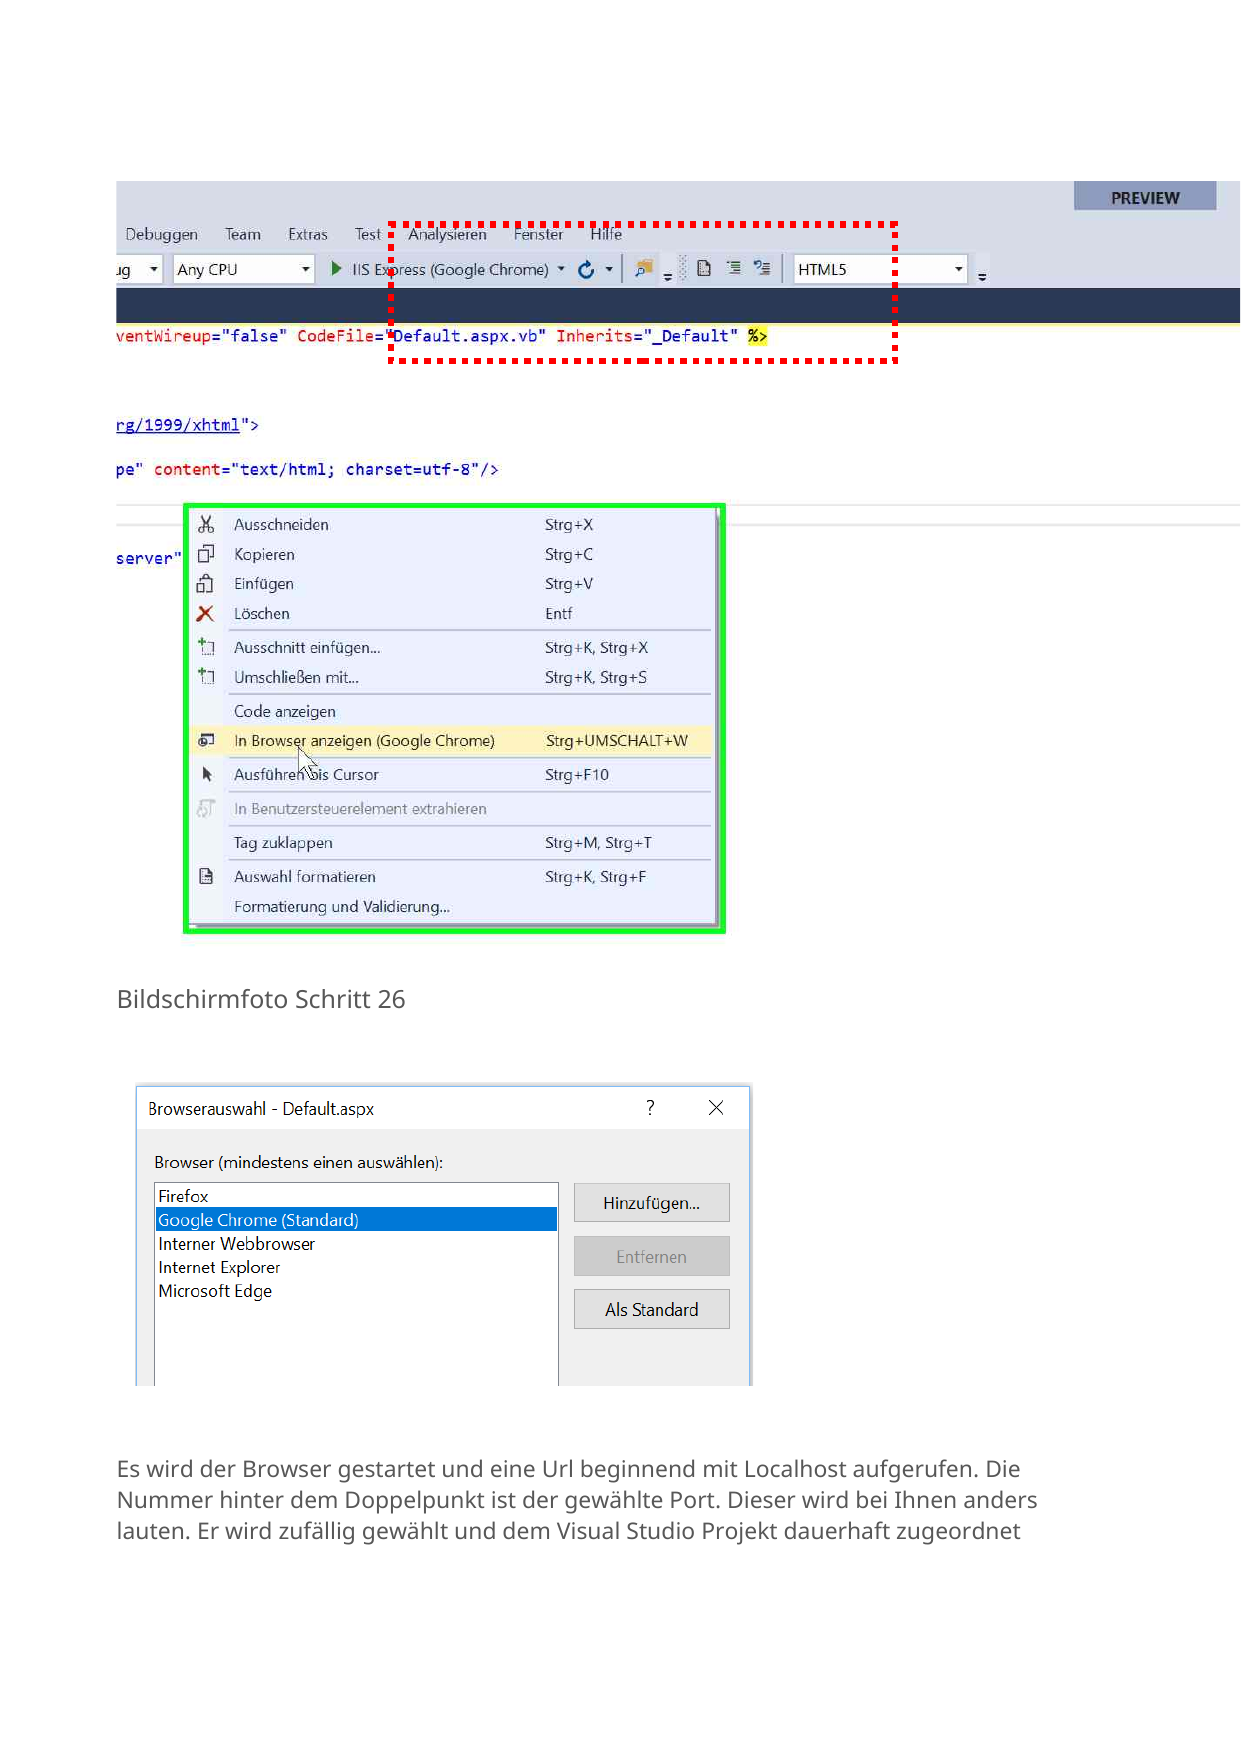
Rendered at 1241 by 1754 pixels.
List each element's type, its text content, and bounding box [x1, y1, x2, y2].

text Es wird der Browser gestartet und eine Url beginnend mit Localhost aufgerufen. Die Nummer hinter dem Doppelpunkt ist der gewählte Port. Dieser wird bei Ihnen anders lauten. Er wird zufällig gewählt und dem Visual Studio Projekt dauerhaft zugeordnet [116, 1452, 1093, 1546]
picture [116, 181, 1241, 982]
text Bildschirmfoto Schritt 26 [116, 982, 1093, 1016]
